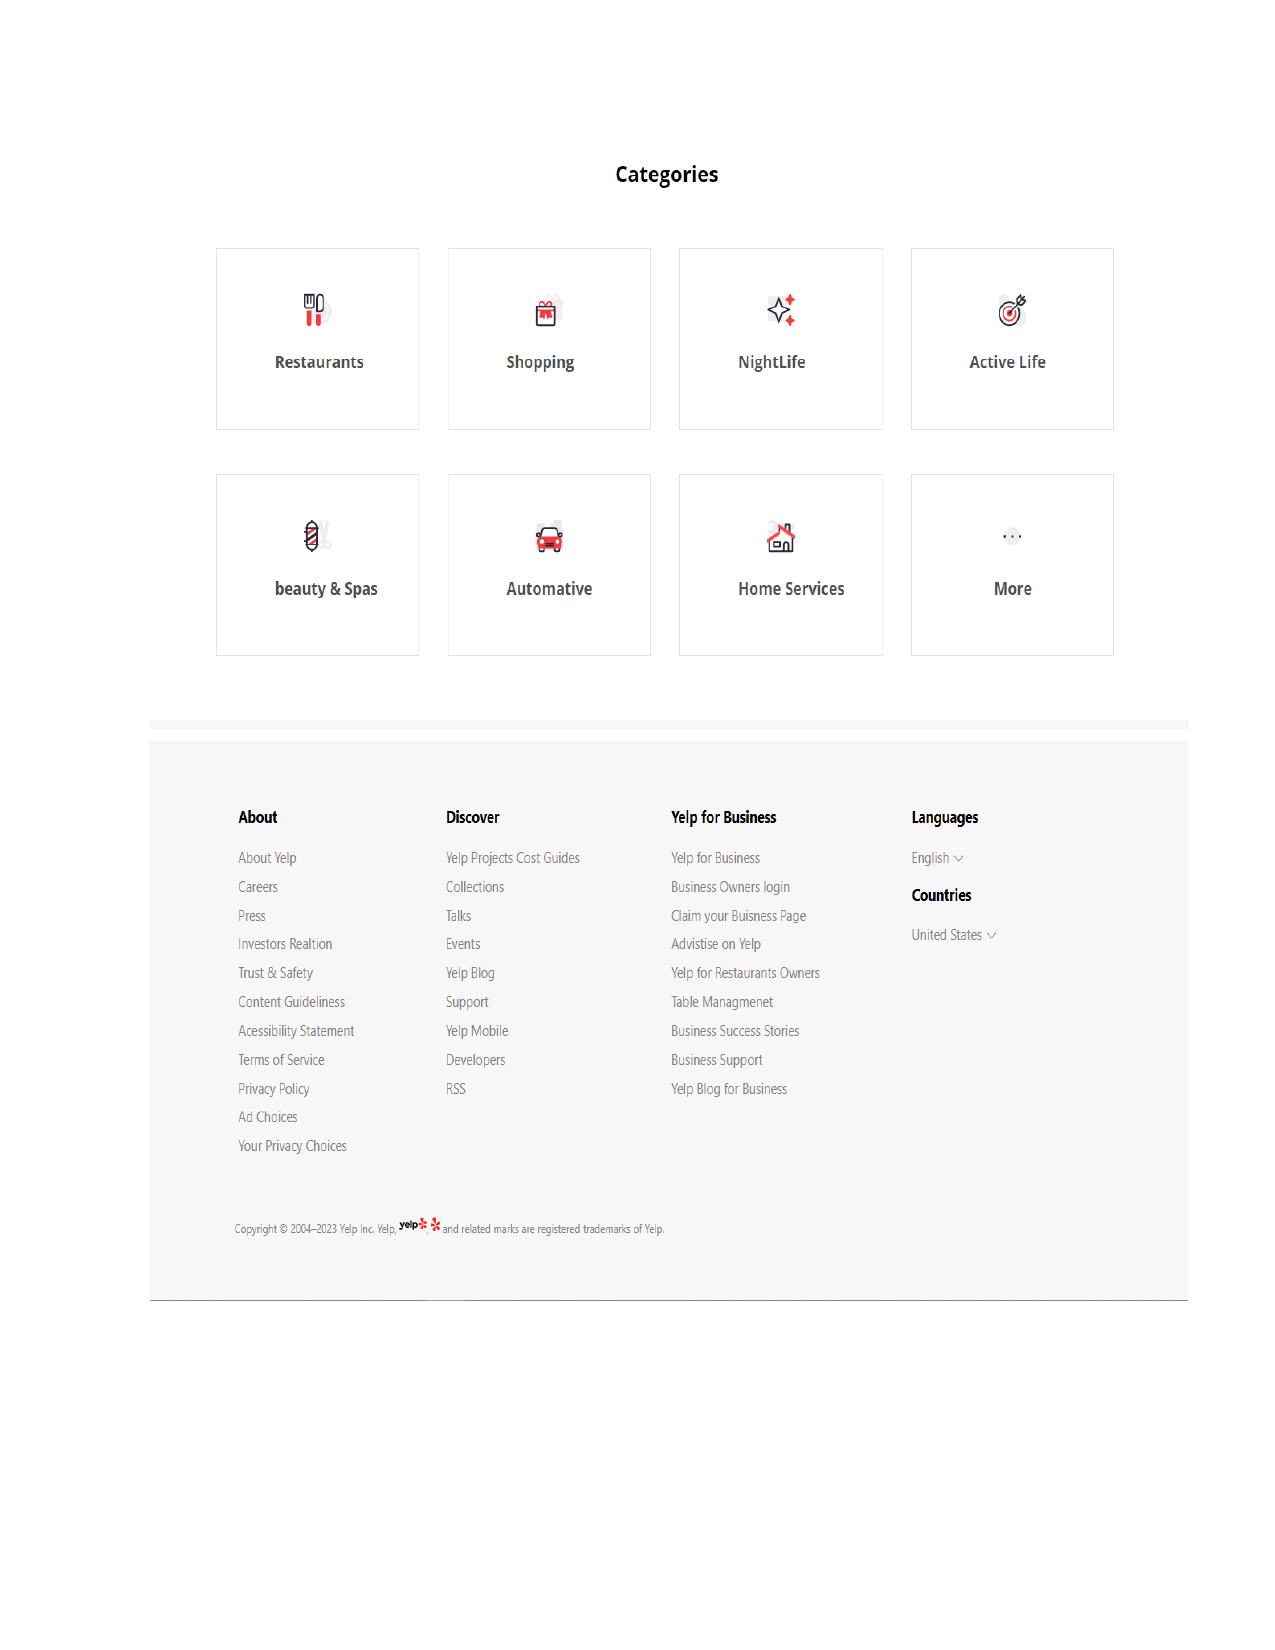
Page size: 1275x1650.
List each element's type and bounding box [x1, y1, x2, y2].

picture [150, 732, 1189, 1301]
picture [150, 150, 1189, 729]
